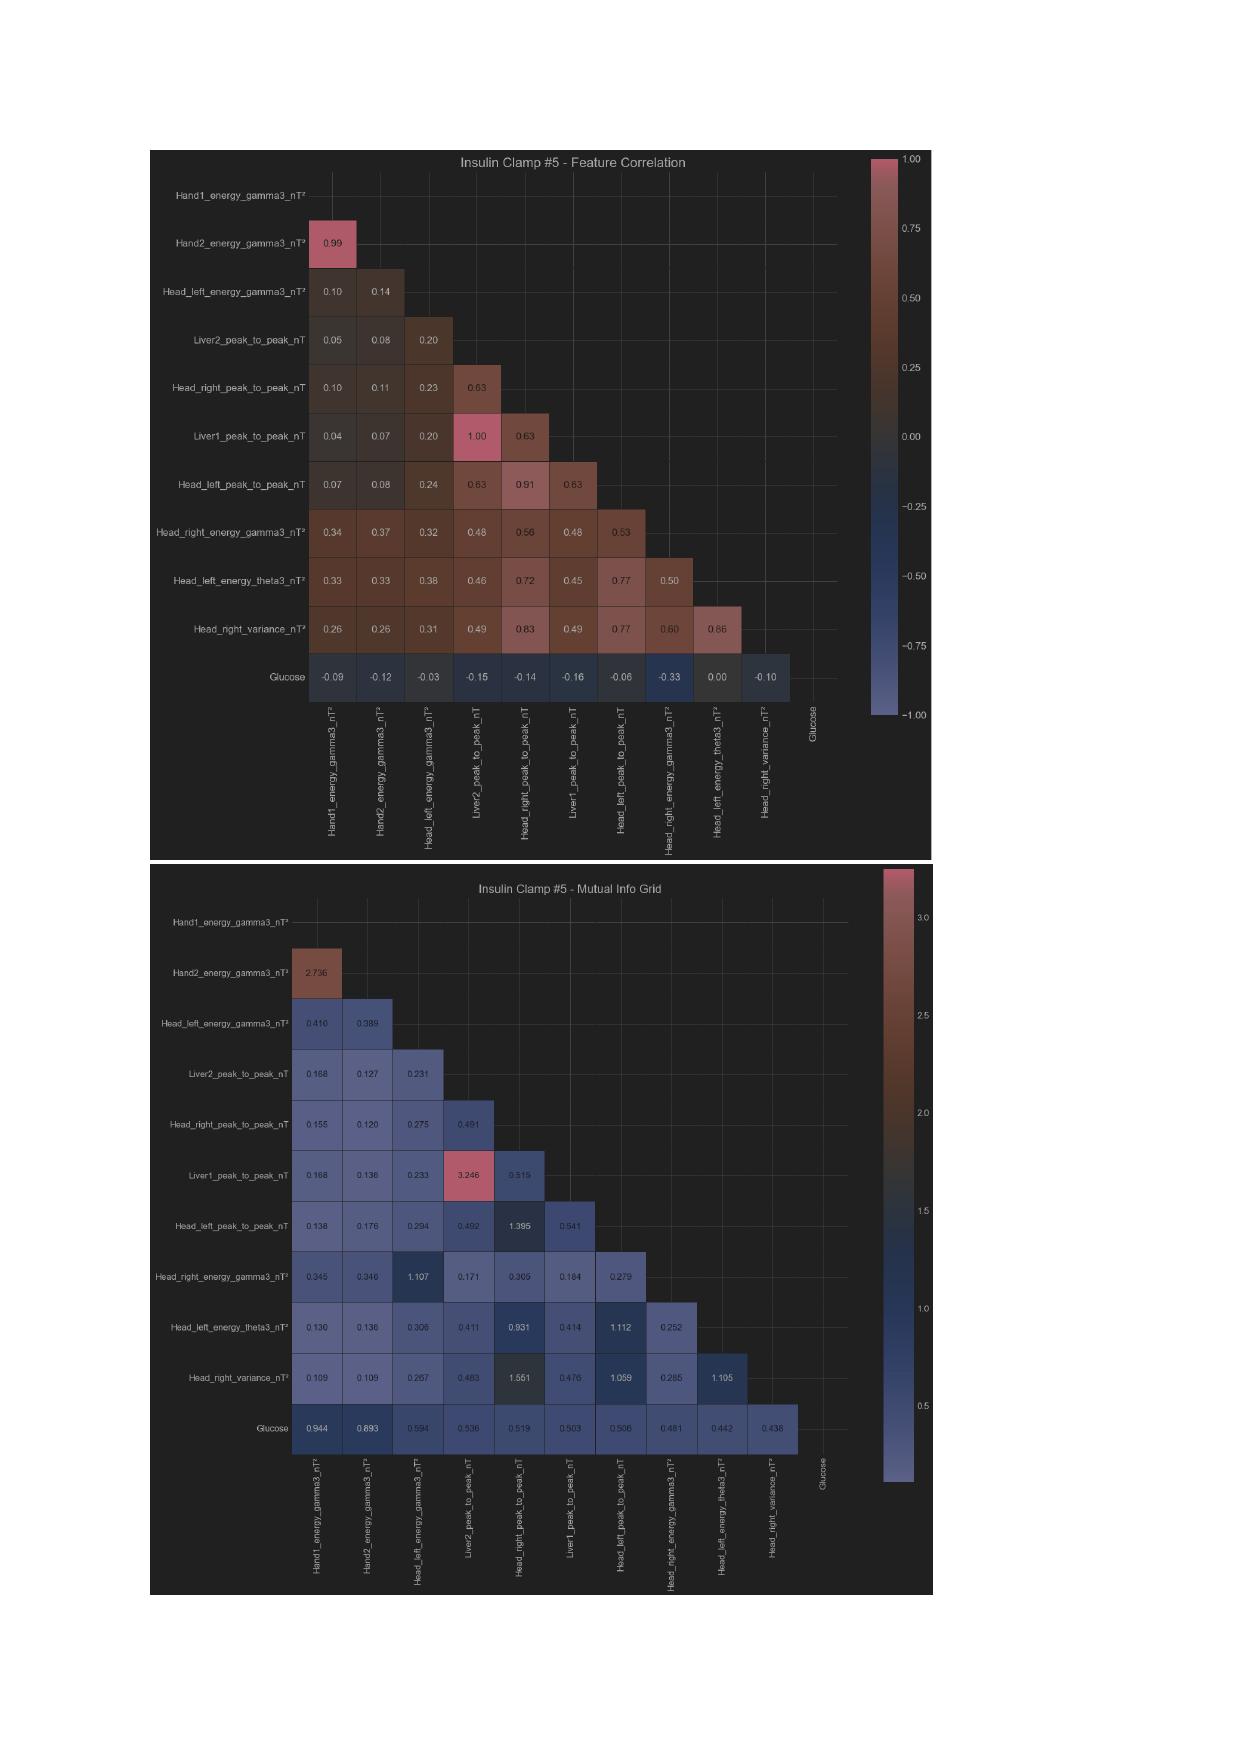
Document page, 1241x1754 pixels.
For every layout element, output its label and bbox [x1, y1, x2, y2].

picture [150, 150, 932, 860]
picture [150, 864, 933, 1595]
